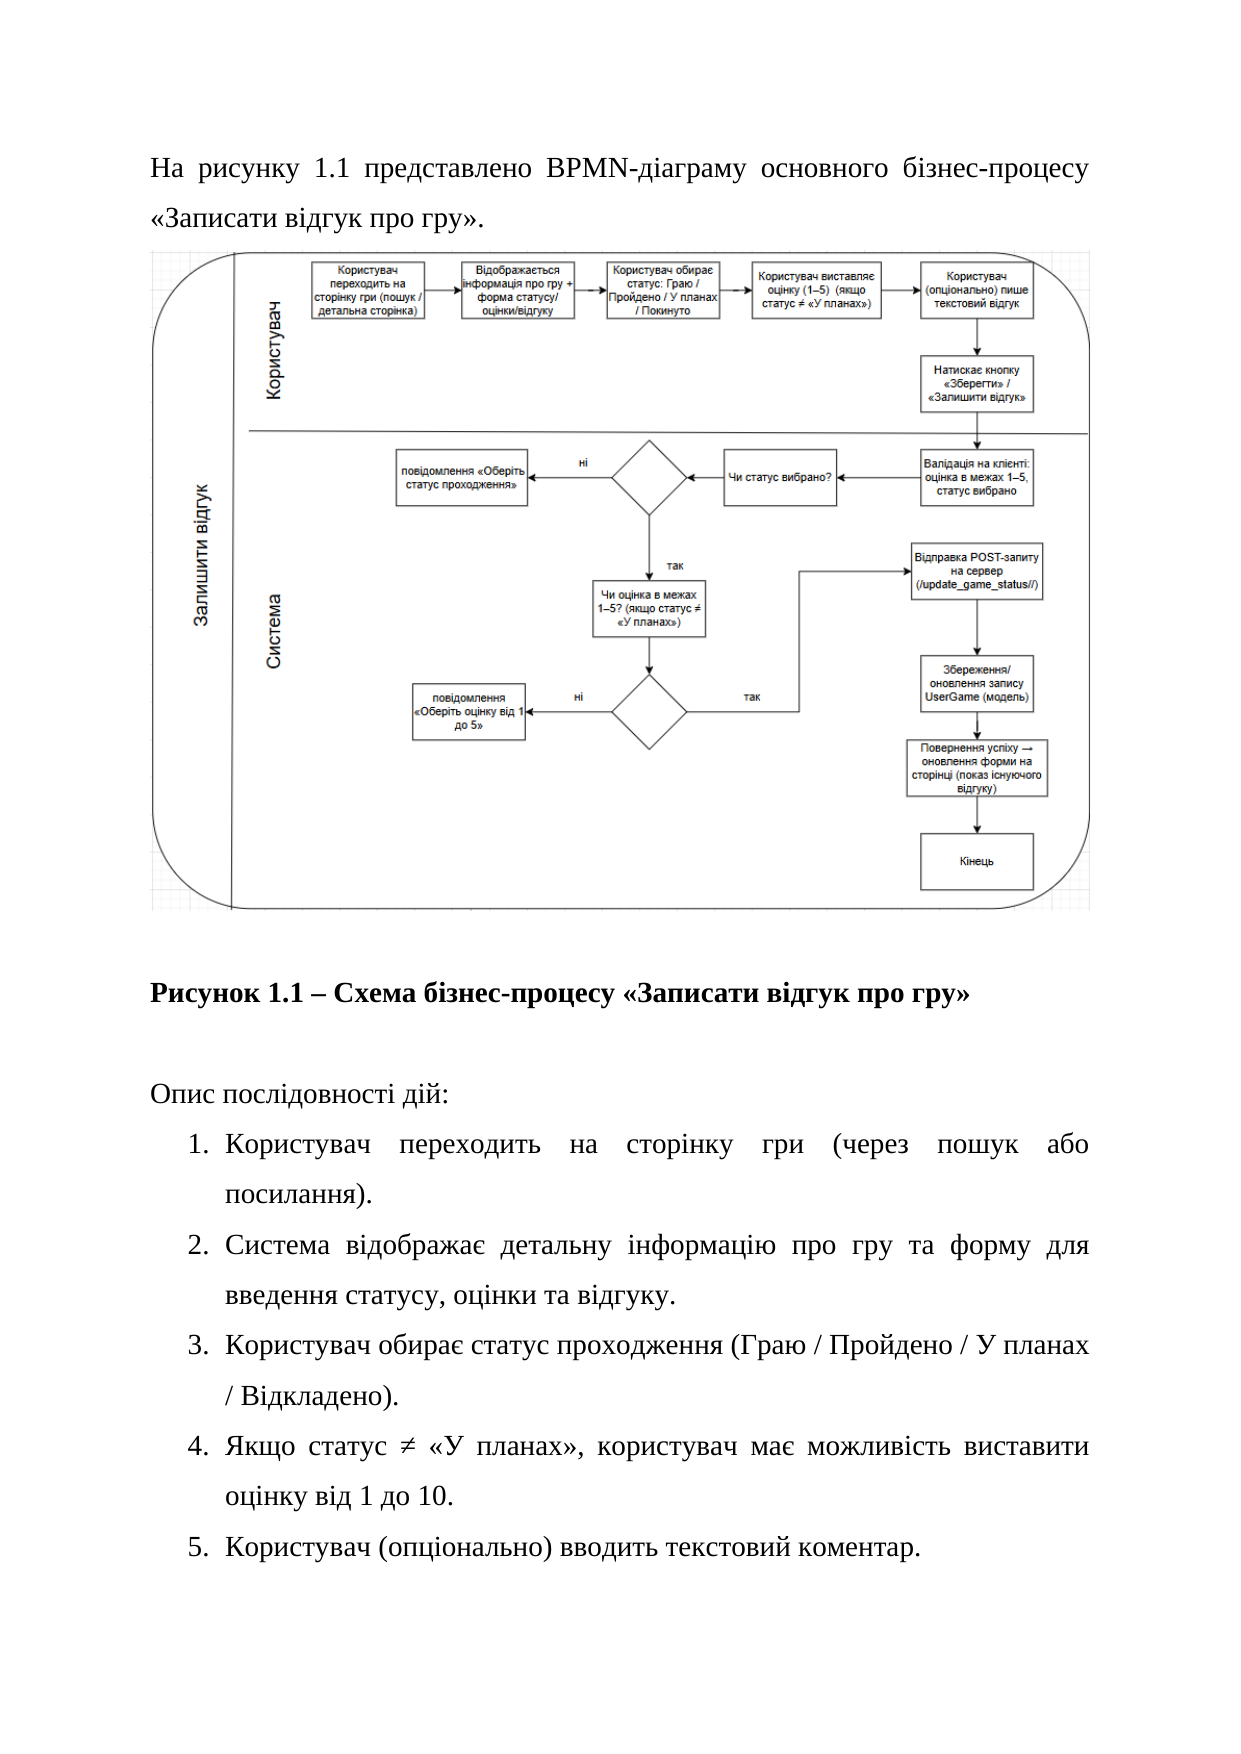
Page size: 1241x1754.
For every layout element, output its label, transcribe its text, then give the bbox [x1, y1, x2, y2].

text Рисунок 1.1 – Схема бізнес-процесу «Записати відгук про гру» [150, 975, 1090, 1009]
list Система відображає детальну інформацію про гру та форму для введення статусу, оцінки та відгуку. [187, 1227, 1090, 1311]
list Користувач обирає статус проходження (Граю / Пройдено / У планах / Відкладено). [187, 1327, 1090, 1411]
picture [150, 250, 1091, 911]
text На рисунку 1.1 представлено BPMN-діаграму основного бізнес-процесу «Записати відгук про гру». [150, 150, 1090, 234]
text Опис послідовності дій: [150, 1076, 1090, 1109]
list Користувач (опціонально) вводить текстовий коментар. [187, 1529, 1090, 1562]
list Якщо статус ≠ «У планах», користувач має можливість виставити оцінку від 1 до 10. [187, 1428, 1090, 1512]
list Користувач переходить на сторінку гри (через пошук або посилання). [187, 1126, 1090, 1210]
